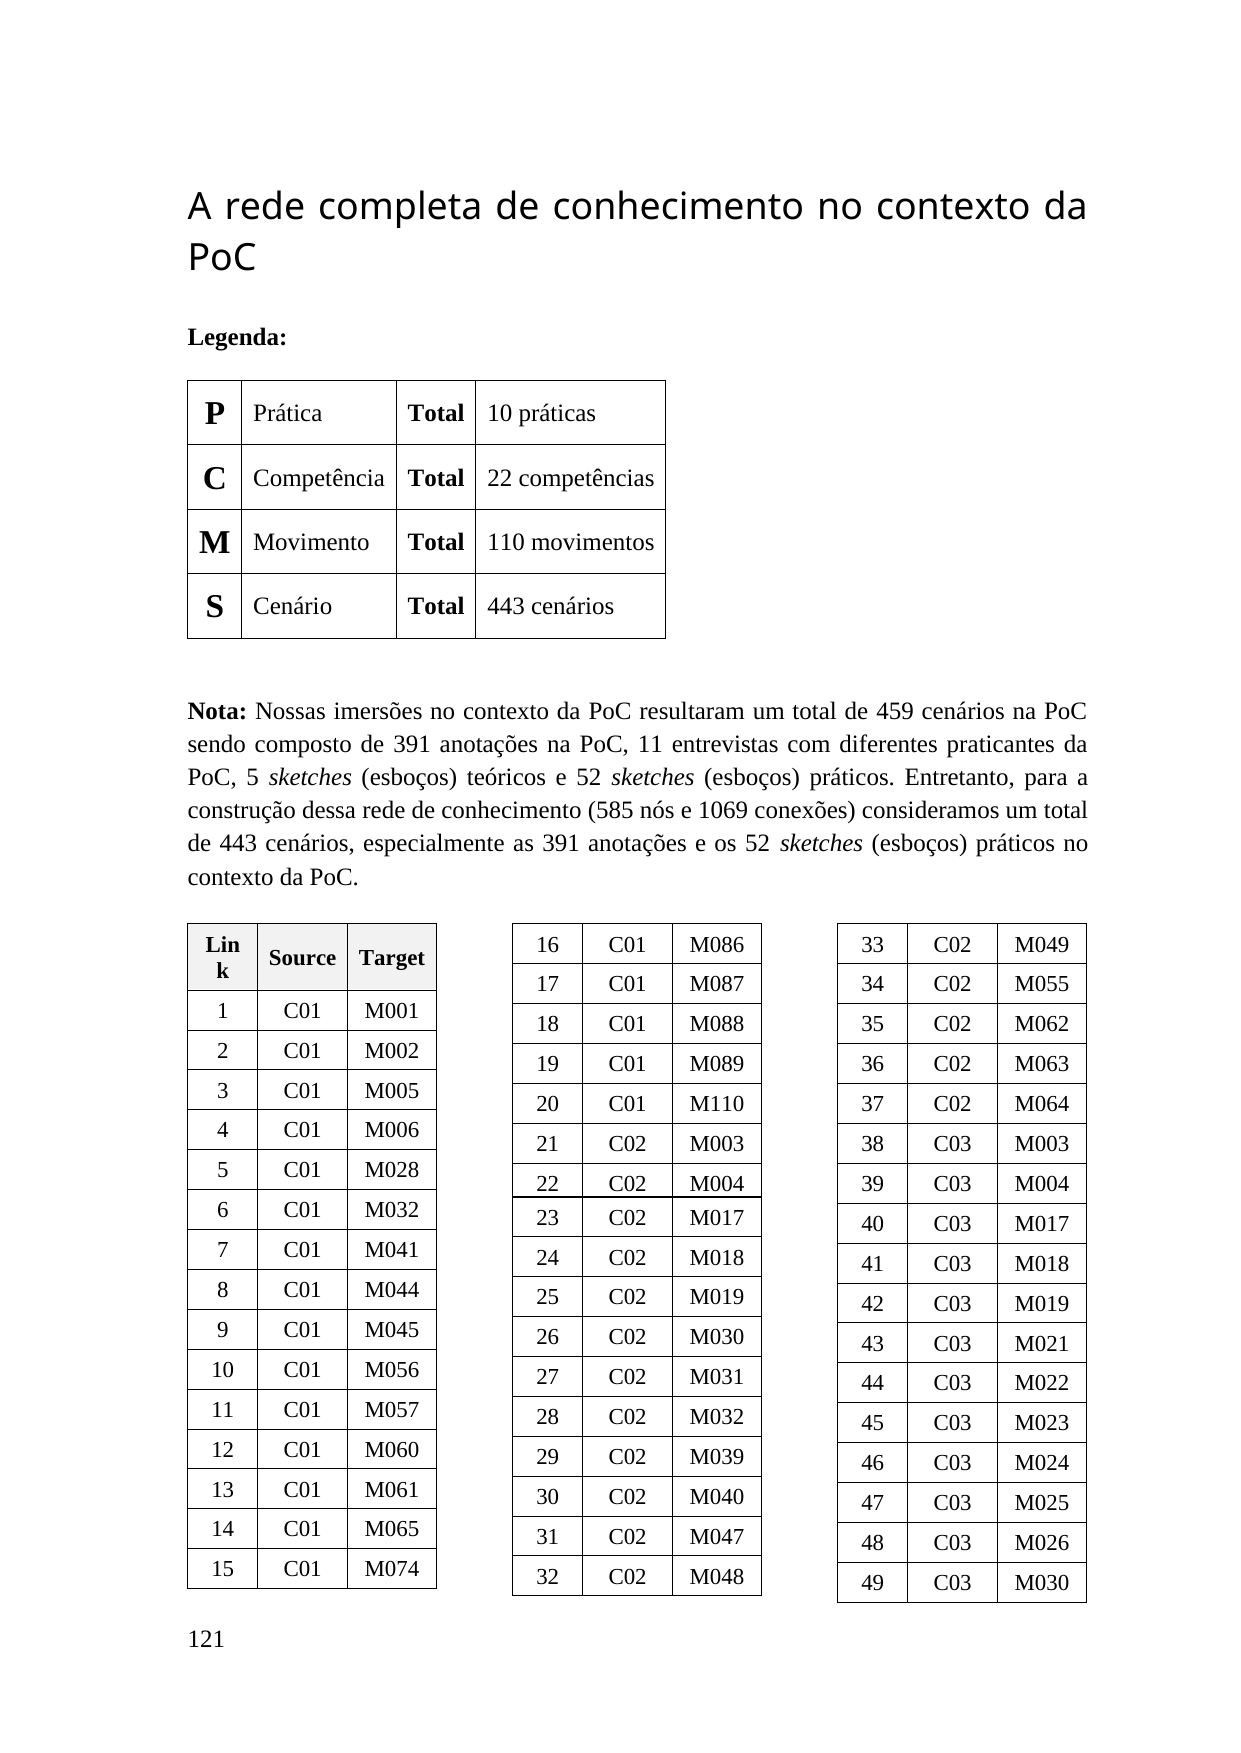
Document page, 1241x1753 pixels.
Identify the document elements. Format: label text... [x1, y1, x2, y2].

table_cell 48 [838, 1523, 907, 1562]
table_cell 42 [838, 1284, 907, 1322]
table_cell C01 [258, 1430, 347, 1468]
table_cell C01 [583, 1084, 672, 1123]
table_cell M074 [348, 1549, 436, 1588]
table_cell C03 [908, 1363, 997, 1402]
table_cell M057 [348, 1390, 436, 1428]
table_cell C02 [583, 1317, 672, 1356]
table_cell M088 [673, 1004, 761, 1043]
table_cell 7 [188, 1230, 257, 1269]
table_cell C01 [258, 1190, 347, 1229]
table_cell 19 [513, 1044, 582, 1083]
table_cell C02 [583, 1198, 672, 1236]
table_cell 16 [513, 924, 582, 963]
table_cell M018 [673, 1237, 761, 1276]
table_cell M004 [673, 1164, 761, 1196]
table_cell C03 [908, 1563, 997, 1602]
table_cell M003 [673, 1124, 761, 1163]
table_cell 32 [513, 1556, 582, 1595]
table_cell M031 [673, 1357, 761, 1396]
table_cell M019 [998, 1284, 1086, 1322]
table_cell 46 [838, 1443, 907, 1482]
text Nota: Nossas imersões no contexto da PoC resultaram um total de 459 cenários na PoC sendo composto de 391 anotações na PoC, 11 entrevistas com diferentes praticantes da PoC, 5 sketches (esboços) teóricos e 52 sketches (esboços) práticos. Entretanto, para a construção dessa rede de conhecimento (585 nós e 1069 conexões) consideramos um total de 443 cenários, especialmente as 391 anotações e os 52 sketches (esboços) práticos no contexto da PoC. [187, 696, 1088, 890]
table_cell M003 [998, 1124, 1086, 1163]
table_cell 110 movimentos [476, 510, 665, 573]
table_cell 37 [838, 1084, 907, 1123]
table_cell 49 [838, 1563, 907, 1602]
table_cell C02 [583, 1357, 672, 1396]
table_cell 4 [188, 1110, 257, 1149]
table_cell M040 [673, 1477, 761, 1516]
table_cell C02 [908, 964, 997, 1003]
table_header Target [348, 924, 436, 989]
table_cell 41 [838, 1244, 907, 1282]
table_cell C02 [583, 1397, 672, 1436]
table_cell 36 [838, 1044, 907, 1083]
table_cell C01 [258, 1270, 347, 1309]
table_cell C02 [583, 1437, 672, 1476]
table_cell 26 [513, 1317, 582, 1356]
table_cell M024 [998, 1443, 1086, 1482]
table_cell M023 [998, 1403, 1086, 1442]
table_cell C01 [258, 1230, 347, 1269]
table_cell M063 [998, 1044, 1086, 1083]
table_cell 14 [188, 1509, 257, 1548]
table_cell M089 [673, 1044, 761, 1083]
table_cell M039 [673, 1437, 761, 1476]
subtitle A rede completa de conhecimento no contexto da PoC [187, 179, 1088, 281]
table_cell C02 [908, 1004, 997, 1043]
table_cell C02 [583, 1556, 672, 1595]
table_cell 2 [188, 1031, 257, 1069]
table_cell M044 [348, 1270, 436, 1309]
table_cell M001 [348, 991, 436, 1029]
table_header Prática [242, 381, 396, 444]
table_cell C03 [908, 1523, 997, 1562]
table_cell M048 [673, 1556, 761, 1595]
table_cell C02 [908, 1044, 997, 1083]
table_header 10 práticas [476, 381, 665, 444]
table_cell 10 [188, 1350, 257, 1388]
table_cell Total [397, 574, 475, 637]
table_cell 34 [838, 964, 907, 1003]
table_cell C03 [908, 1323, 997, 1362]
table_cell M005 [348, 1070, 436, 1109]
table_cell C01 [583, 924, 672, 963]
table_cell 38 [838, 1124, 907, 1163]
table_cell M055 [998, 964, 1086, 1003]
table_cell 15 [188, 1549, 257, 1588]
table_cell C02 [908, 924, 997, 963]
table_cell C01 [258, 1549, 347, 1588]
table_cell M030 [673, 1317, 761, 1356]
table_cell M064 [998, 1084, 1086, 1123]
table_cell C01 [258, 1070, 347, 1109]
table_cell M047 [673, 1517, 761, 1555]
table_cell C02 [583, 1124, 672, 1163]
table_cell 11 [188, 1390, 257, 1428]
table_cell M110 [673, 1084, 761, 1123]
table_header Link [188, 924, 257, 989]
table_cell C01 [258, 1350, 347, 1388]
table_cell S [188, 574, 241, 637]
table_cell 29 [513, 1437, 582, 1476]
table_header P [188, 381, 241, 444]
table_cell C01 [258, 1509, 347, 1548]
table_cell C01 [583, 964, 672, 1003]
table_cell M025 [998, 1483, 1086, 1522]
table_cell M041 [348, 1230, 436, 1269]
table_cell 5 [188, 1150, 257, 1189]
table_cell M032 [348, 1190, 436, 1229]
table_cell C01 [583, 1004, 672, 1043]
table_cell M032 [673, 1397, 761, 1436]
table_cell M006 [348, 1110, 436, 1149]
table_cell M [188, 510, 241, 573]
table_cell 43 [838, 1323, 907, 1362]
table_cell 31 [513, 1517, 582, 1555]
table_cell C01 [258, 1469, 347, 1508]
table_cell 21 [513, 1124, 582, 1163]
table_cell C01 [583, 1044, 672, 1083]
table_cell C03 [908, 1204, 997, 1242]
table_cell C03 [908, 1124, 997, 1163]
table_cell 13 [188, 1469, 257, 1508]
table_cell C03 [908, 1483, 997, 1522]
table_header Source [258, 924, 347, 989]
table_cell C01 [258, 1110, 347, 1149]
table_cell 35 [838, 1004, 907, 1043]
table_cell C03 [908, 1443, 997, 1482]
table_cell 23 [513, 1198, 582, 1236]
table_cell 8 [188, 1270, 257, 1309]
table_cell C [188, 445, 241, 509]
table_cell 33 [838, 924, 907, 963]
table_cell M022 [998, 1363, 1086, 1402]
table_cell C02 [583, 1477, 672, 1516]
table_cell C02 [583, 1164, 672, 1196]
table_cell M065 [348, 1509, 436, 1548]
table_cell Cenário [242, 574, 396, 637]
table_header Total [397, 381, 475, 444]
table_cell C03 [908, 1244, 997, 1282]
table_cell C01 [258, 1310, 347, 1349]
table_cell M030 [998, 1563, 1086, 1602]
table_cell C02 [583, 1277, 672, 1316]
table_cell 6 [188, 1190, 257, 1229]
table_cell C02 [583, 1517, 672, 1555]
table_cell M060 [348, 1430, 436, 1468]
table_cell Movimento [242, 510, 396, 573]
table_cell 45 [838, 1403, 907, 1442]
table_cell 44 [838, 1363, 907, 1402]
table_cell 40 [838, 1204, 907, 1242]
table_cell M017 [998, 1204, 1086, 1242]
table_cell M002 [348, 1031, 436, 1069]
table_cell Total [397, 510, 475, 573]
table_cell M061 [348, 1469, 436, 1508]
table_cell M062 [998, 1004, 1086, 1043]
table_cell M087 [673, 964, 761, 1003]
table_cell 9 [188, 1310, 257, 1349]
table_cell M028 [348, 1150, 436, 1189]
table_cell 1 [188, 991, 257, 1029]
table_cell 3 [188, 1070, 257, 1109]
table_cell C01 [258, 991, 347, 1029]
table_cell C03 [908, 1403, 997, 1442]
text Legenda: [187, 322, 1088, 351]
table_cell M018 [998, 1244, 1086, 1282]
table_cell 18 [513, 1004, 582, 1043]
table_cell C02 [583, 1237, 672, 1276]
table_cell 24 [513, 1237, 582, 1276]
table_cell 17 [513, 964, 582, 1003]
table_cell C03 [908, 1284, 997, 1322]
table_cell M017 [673, 1198, 761, 1236]
table_cell 25 [513, 1277, 582, 1316]
table_cell 47 [838, 1483, 907, 1522]
table_cell M049 [998, 924, 1086, 963]
table_cell C01 [258, 1390, 347, 1428]
table_cell 22 competências [476, 445, 665, 509]
table_cell C01 [258, 1031, 347, 1069]
table_cell C01 [258, 1150, 347, 1189]
table_cell C03 [908, 1164, 997, 1203]
table_cell 443 cenários [476, 574, 665, 637]
table_cell Total [397, 445, 475, 509]
table_cell Competência [242, 445, 396, 509]
table_cell M045 [348, 1310, 436, 1349]
table_cell M086 [673, 924, 761, 963]
table_cell 30 [513, 1477, 582, 1516]
table_cell 39 [838, 1164, 907, 1203]
table_cell 12 [188, 1430, 257, 1468]
table_cell M019 [673, 1277, 761, 1316]
table_cell M026 [998, 1523, 1086, 1562]
table_cell M021 [998, 1323, 1086, 1362]
table_cell 28 [513, 1397, 582, 1436]
table_cell 22 [513, 1164, 582, 1196]
table_cell M004 [998, 1164, 1086, 1203]
table_cell M056 [348, 1350, 436, 1388]
table_cell 20 [513, 1084, 582, 1123]
table_cell 27 [513, 1357, 582, 1396]
table_cell C02 [908, 1084, 997, 1123]
